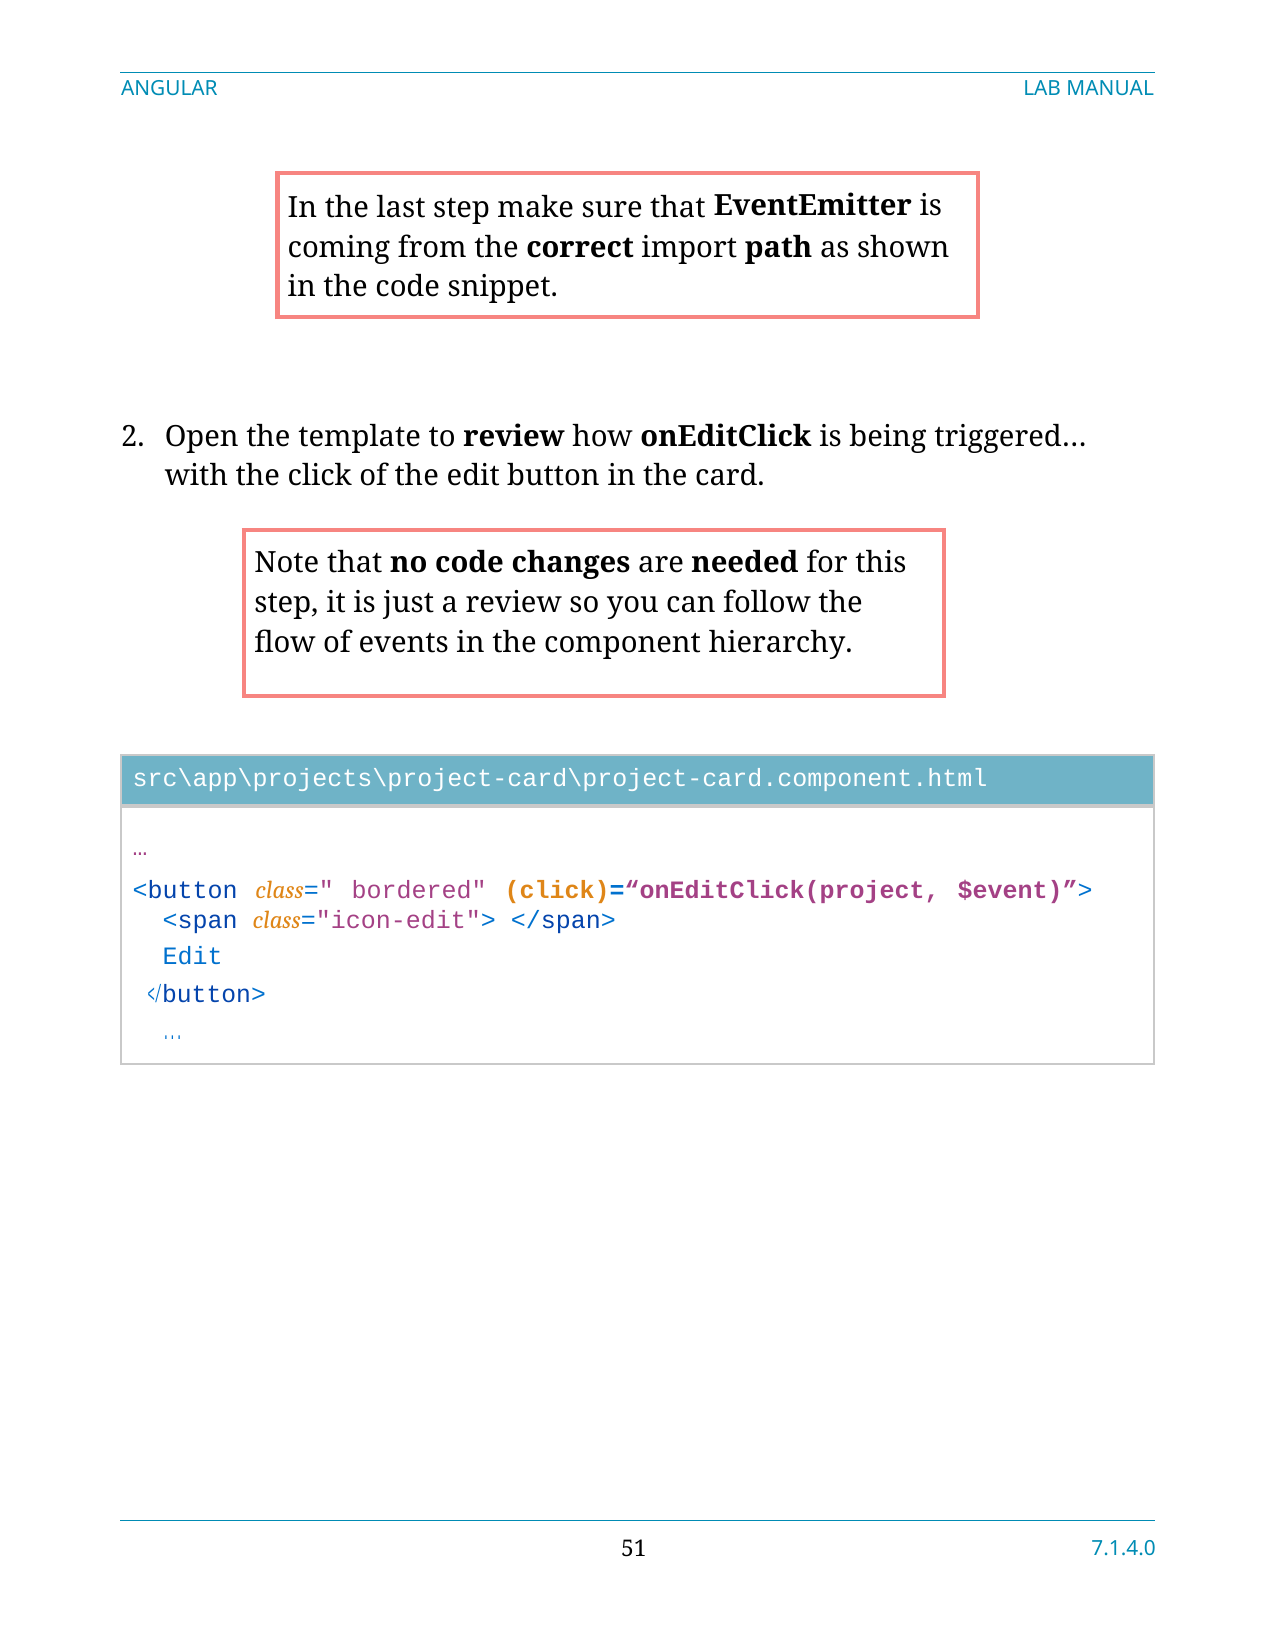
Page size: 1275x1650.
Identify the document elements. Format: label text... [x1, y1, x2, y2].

table_cell … <button class=" bordered" (click)=“onEditClick(project, $event)”> <span class="icon-edit"> </span> Edit </button> ... [122, 808, 1153, 1063]
list Open the template to review how onEditClick is being triggered…with the click of the edit button in the card. [121, 415, 1137, 494]
table_header src\app\projects\project-card\project-card.component.html [122, 756, 1153, 804]
